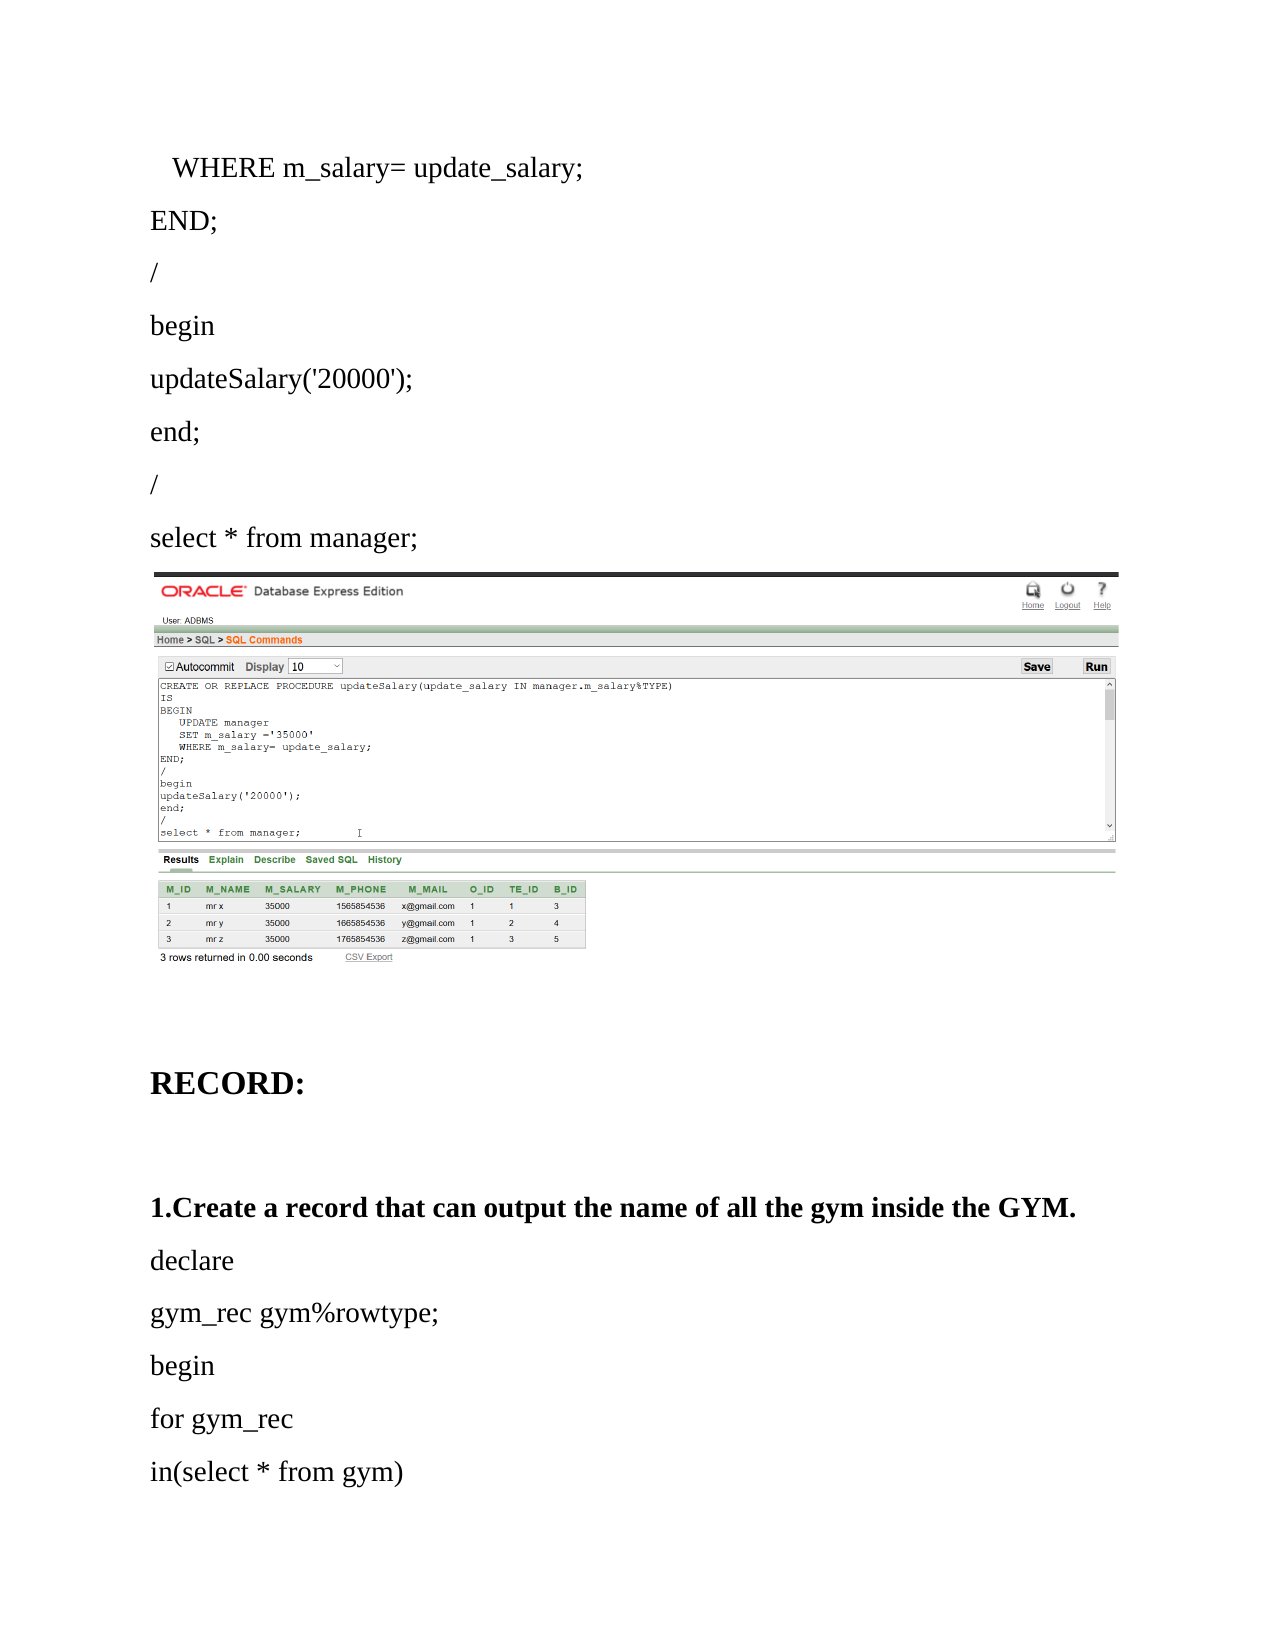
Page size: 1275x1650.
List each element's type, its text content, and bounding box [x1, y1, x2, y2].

text 1.Create a record that can output the name of all the gym inside the GYM. [150, 1190, 1125, 1223]
picture [154, 572, 1119, 977]
text WHERE m_salary= update_salary; [150, 150, 1125, 183]
text END; [150, 203, 1125, 236]
text updateSalary('20000'); [150, 361, 1125, 395]
text begin [150, 1348, 1125, 1382]
text gym_rec gym%rowtype; [150, 1295, 1125, 1329]
text / [150, 256, 1125, 289]
text / [150, 467, 1125, 500]
text for gym_rec [150, 1401, 1125, 1434]
text select * from manager; [150, 520, 1125, 553]
text declare [150, 1243, 1125, 1276]
text end; [150, 414, 1125, 448]
text in(select * from gym) [150, 1454, 1125, 1487]
text begin [150, 308, 1125, 342]
text RECORD: [150, 1063, 1125, 1102]
